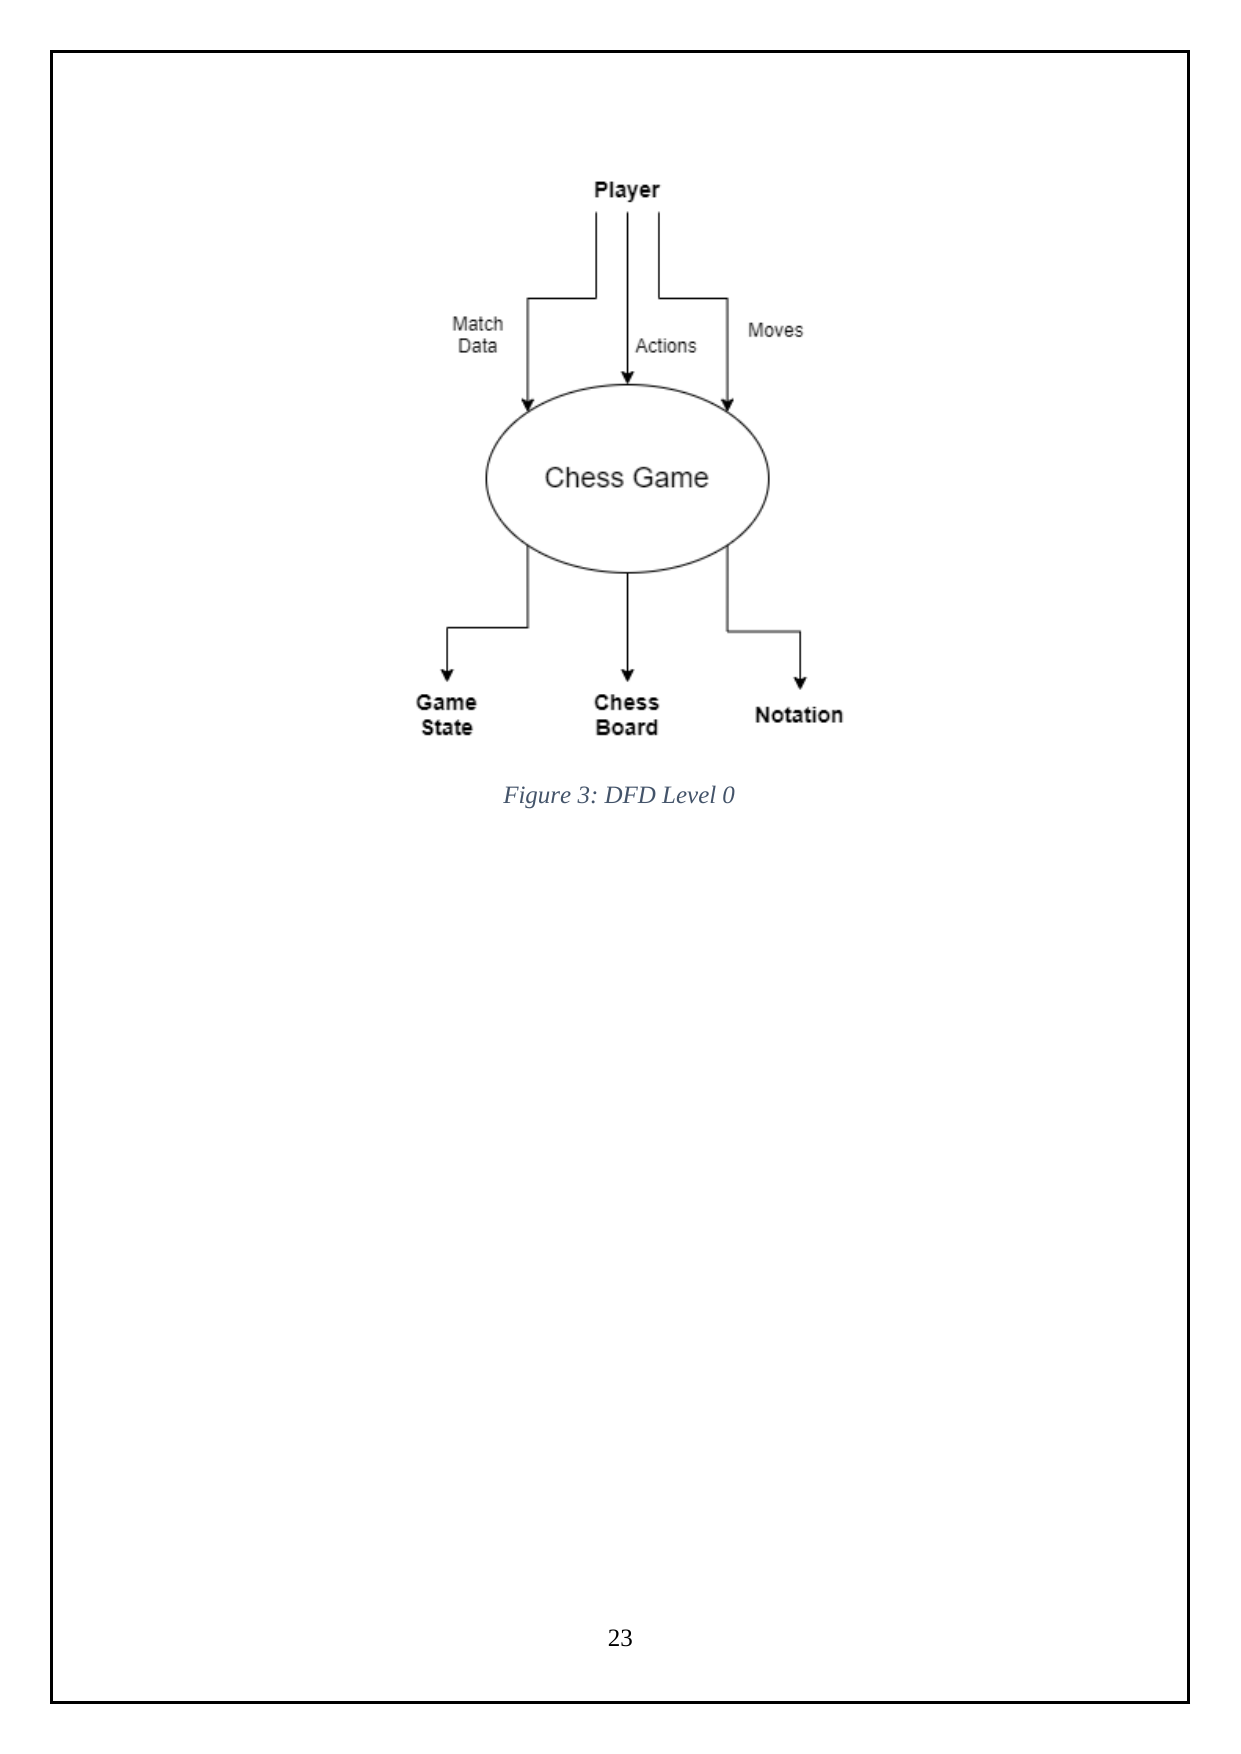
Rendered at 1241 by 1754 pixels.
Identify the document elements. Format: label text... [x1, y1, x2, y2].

picture [377, 150, 864, 762]
text Figure 3: DFD Level 0 [187, 780, 1053, 809]
